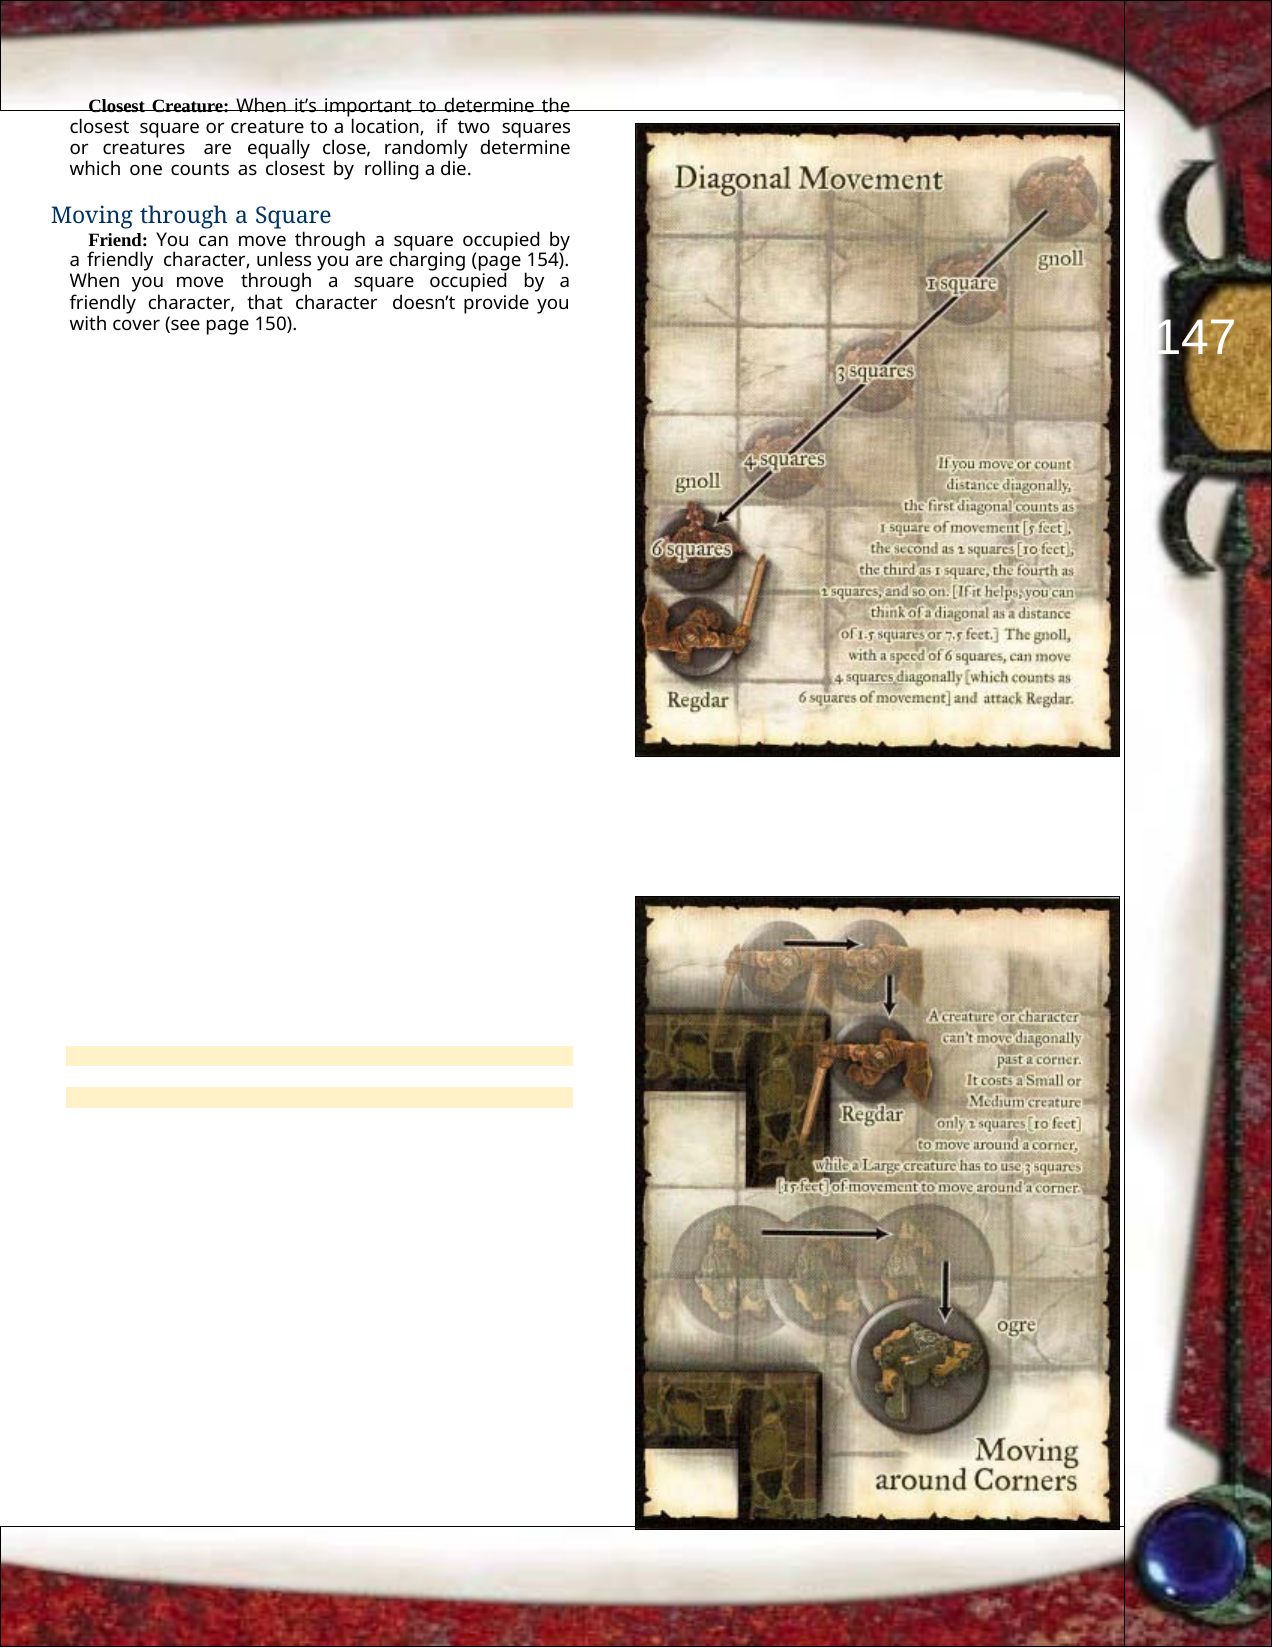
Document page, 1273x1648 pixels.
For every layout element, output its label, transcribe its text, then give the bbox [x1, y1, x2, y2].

picture [636, 124, 1119, 756]
text Closest Creature: When it’s important to determine the closest square or creature to a location, if two squares or creatures are equally close, randomly determine which one counts as closest by rolling a die. [69, 96, 571, 180]
picture [1125, 1, 1271, 1646]
picture [1, 1527, 1124, 1646]
text Friend: You can move through a square occupied by a friendly character, unless you are charging (page 154). When you move through a square occupied by a friendly character, that character doesn’t provide you with cover (see page 150). [69, 229, 570, 336]
picture [1, 1, 1124, 110]
subtitle Moving through a Square [51, 204, 570, 228]
picture [636, 897, 1119, 1529]
subtitle 147 [1153, 308, 1246, 365]
